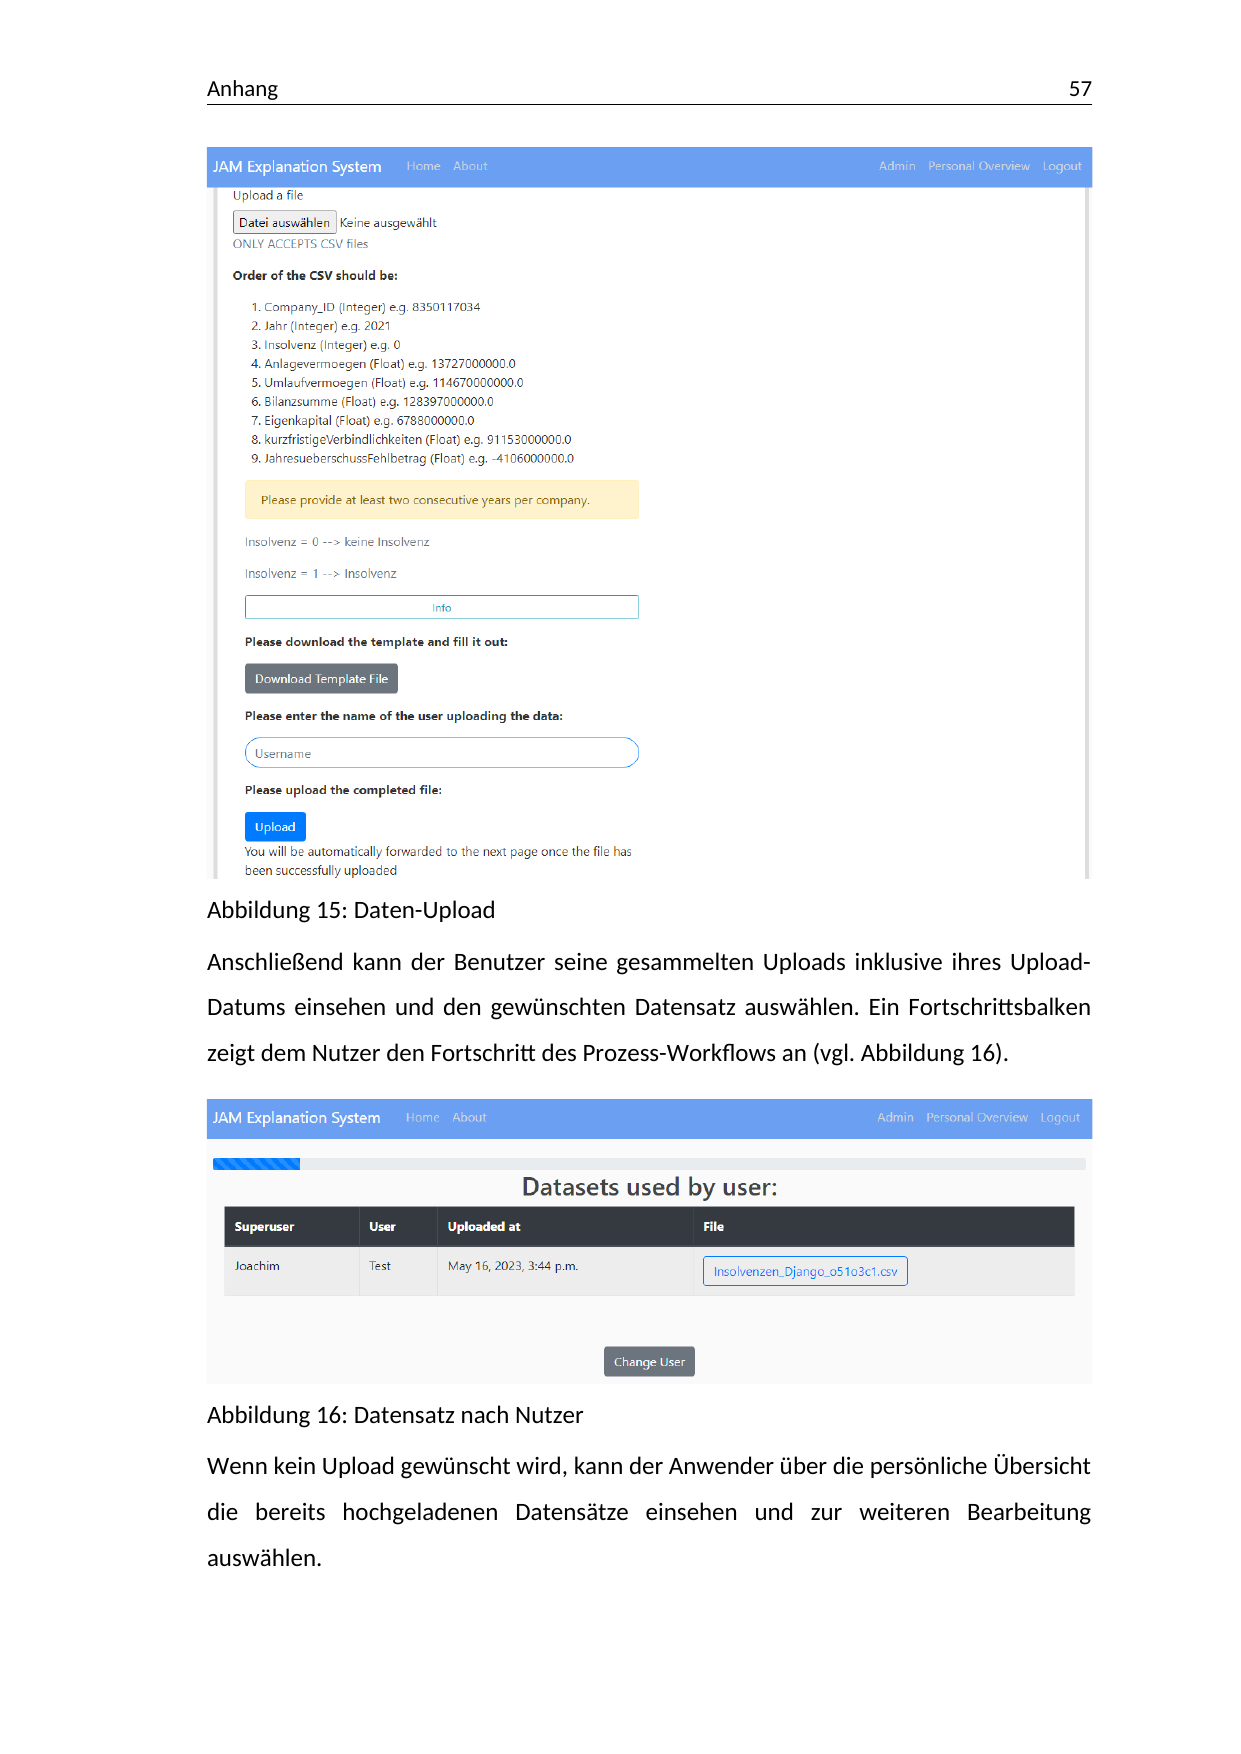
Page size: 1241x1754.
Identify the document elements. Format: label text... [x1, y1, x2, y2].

text Abbildung 16: Datensatz nach Nutzer [207, 1399, 1092, 1430]
text Abbildung 15: Daten-Upload [207, 894, 1092, 925]
picture [206, 1099, 1093, 1384]
text Wenn kein Upload gewünscht wird, kann der Anwender über die persönliche Übersicht die bereits hochgeladenen Datensätze einsehen und zur weiteren Bearbeitung auswählen. [207, 1451, 1092, 1572]
text Anschließend kann der Benutzer seine gesammelten Uploads inklusive ihres Upload-Datums einsehen und den gewünschten Datensatz auswählen. Ein Fortschrittsbalken zeigt dem Nutzer den Fortschritt des Prozess-Workflows an (vgl. Abbildung 16). [207, 946, 1092, 1068]
picture [206, 147, 1093, 879]
